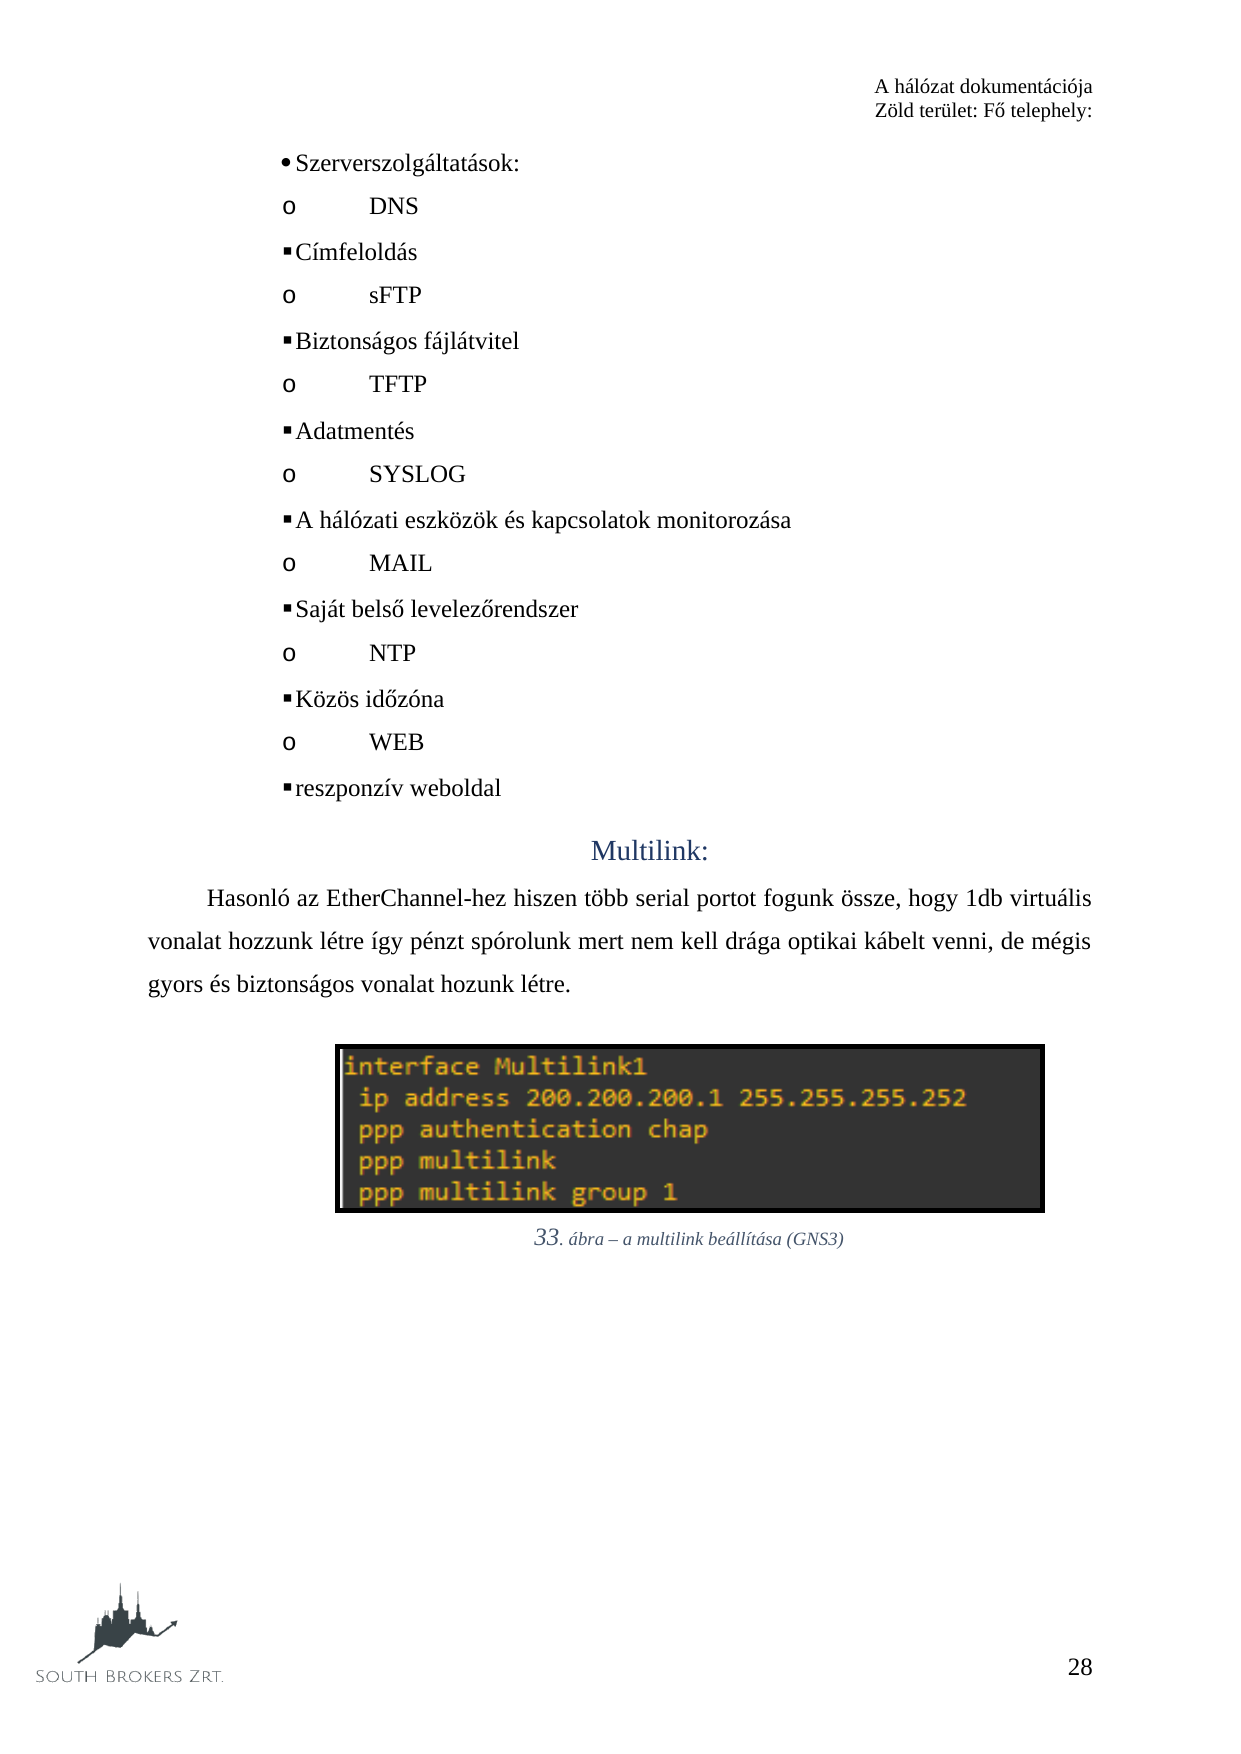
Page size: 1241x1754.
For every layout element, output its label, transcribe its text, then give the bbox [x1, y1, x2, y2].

list TFTP [223, 369, 1093, 400]
list Közös időzóna [223, 684, 1093, 713]
list Saját belső levelezőrendszer [223, 594, 1093, 623]
picture [340, 1049, 1040, 1208]
subtitle Multilink: [148, 833, 1093, 867]
list MAIL [223, 548, 1093, 579]
list reszponzív weboldal [223, 773, 1093, 802]
list WEB [223, 727, 1093, 758]
list DNS [223, 191, 1093, 222]
list Adatmentés [223, 416, 1093, 444]
list A hálózati eszközök és kapcsolatok monitorozása [223, 505, 1093, 534]
list Biztonságos fájlátvitel [223, 326, 1093, 355]
list SYSLOG [223, 459, 1093, 490]
list NTP [223, 638, 1093, 668]
picture [0, 1531, 255, 1754]
list Szerverszolgáltatások: [223, 148, 1093, 176]
text Hasonló az EtherChannel-hez hiszen több serial portot fogunk össze, hogy 1db virtuális vonalat hozzunk létre így pénzt spórolunk mert nem kell drága optikai kábelt venni, de mégis gyors és biztonságos vonalat hozunk létre. [148, 883, 1093, 998]
list sFTP [223, 280, 1093, 311]
list Címfeloldás [223, 237, 1093, 266]
